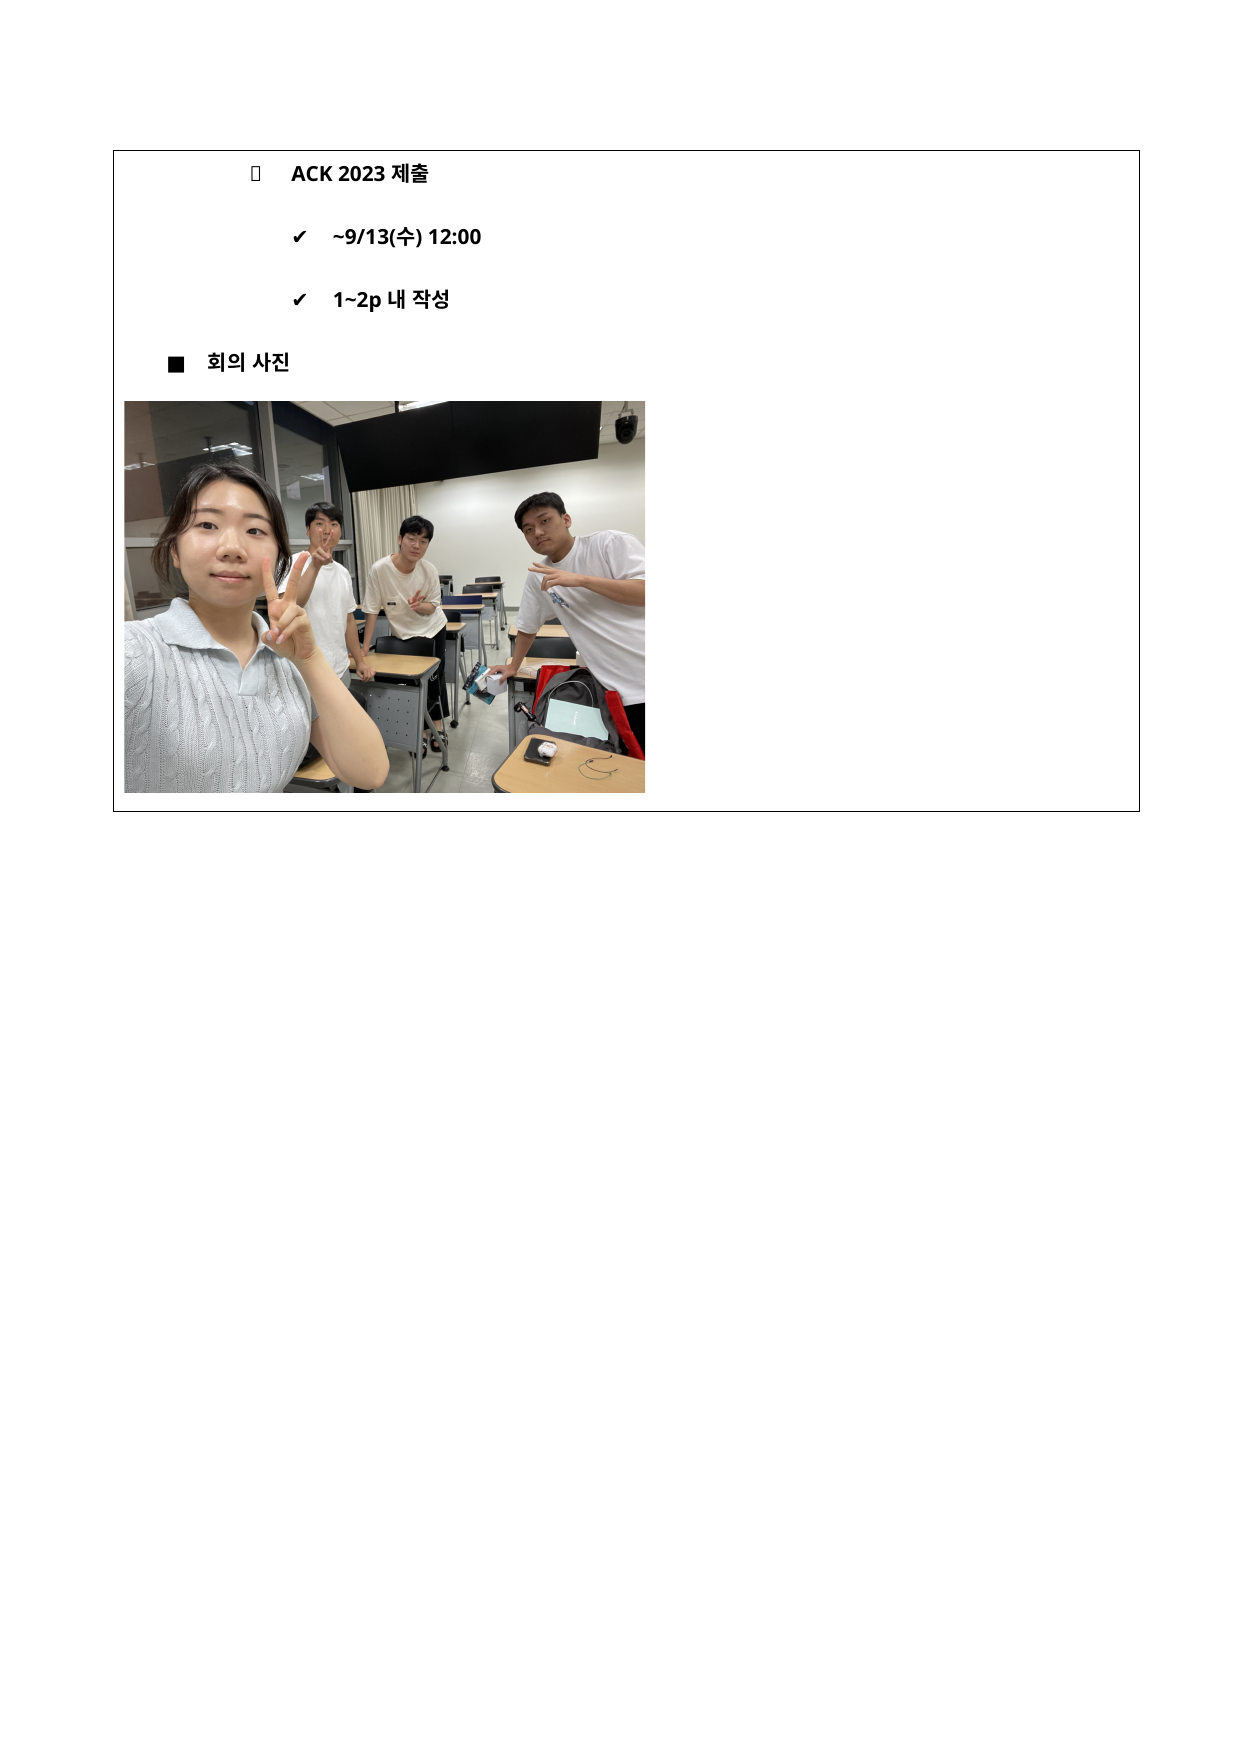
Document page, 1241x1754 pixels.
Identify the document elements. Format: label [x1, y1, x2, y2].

table_cell [114, 151, 1139, 811]
picture [124, 401, 646, 793]
